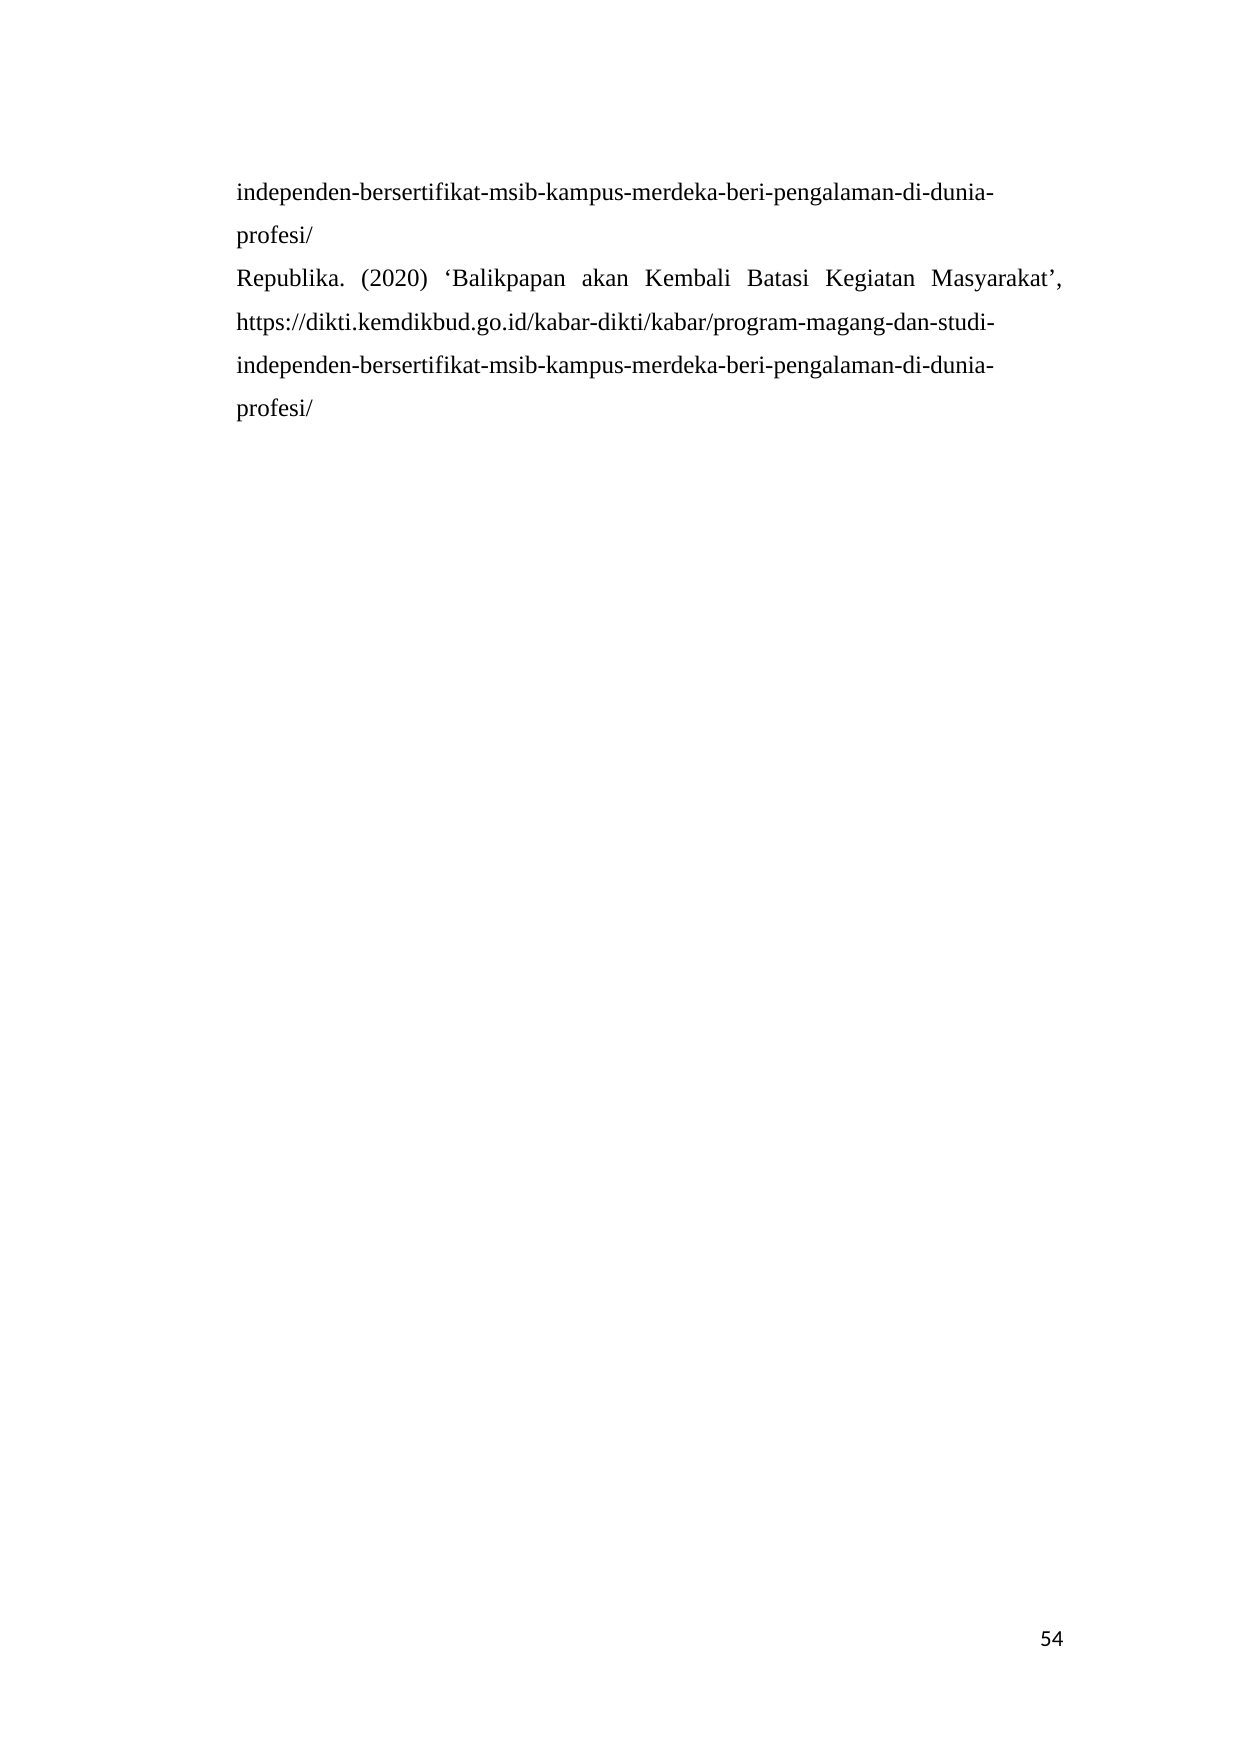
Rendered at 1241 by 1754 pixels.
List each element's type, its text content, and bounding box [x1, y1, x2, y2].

text Republika. (2020) ‘Balikpapan akan Kembali Batasi Kegiatan Masyarakat’, https://dikti.kemdikbud.go.id/kabar-dikti/kabar/program-magang-dan-studi-independen-bersertifikat-msib-kampus-merdeka-beri-pengalaman-di-dunia-profesi/ [236, 263, 1063, 422]
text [236, 177, 1063, 249]
